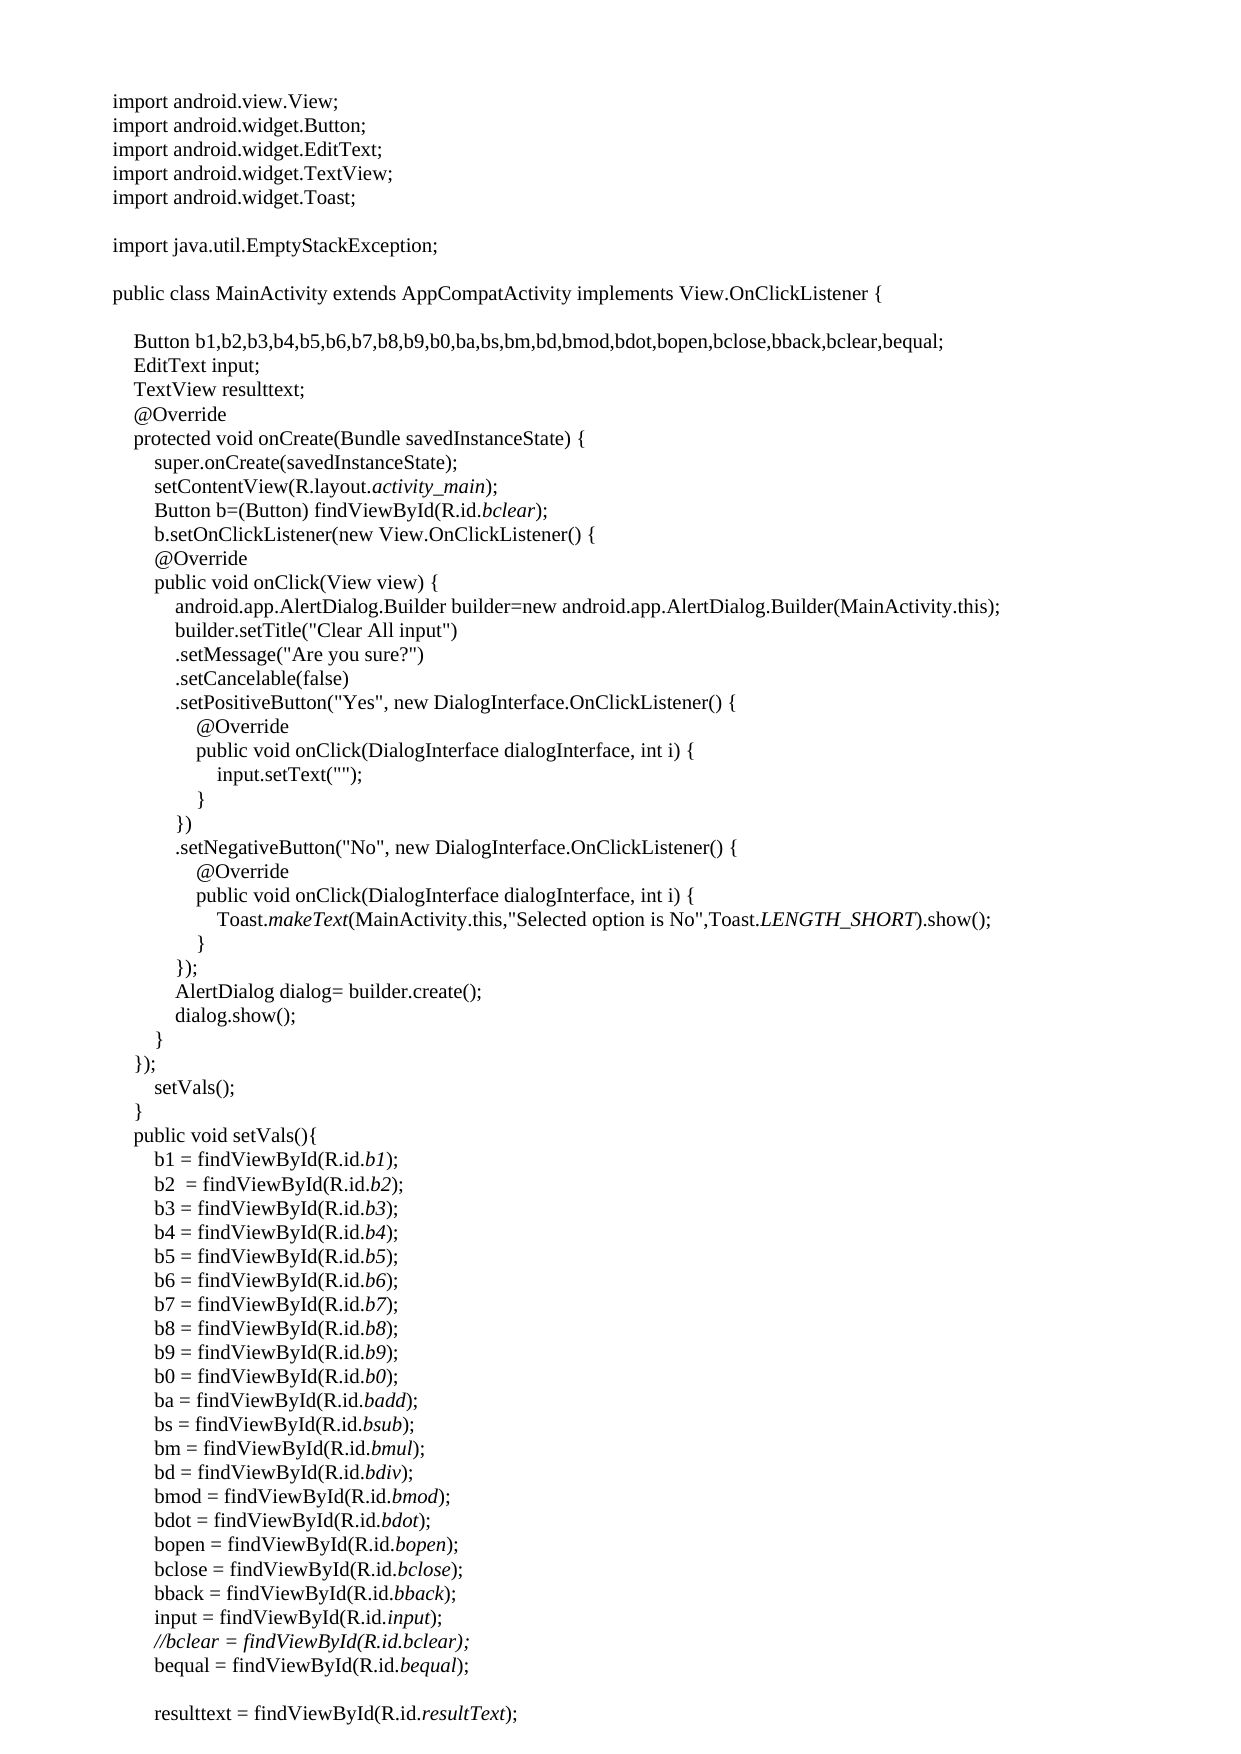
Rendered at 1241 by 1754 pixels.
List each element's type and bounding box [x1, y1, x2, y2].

text [112, 89, 1135, 1725]
